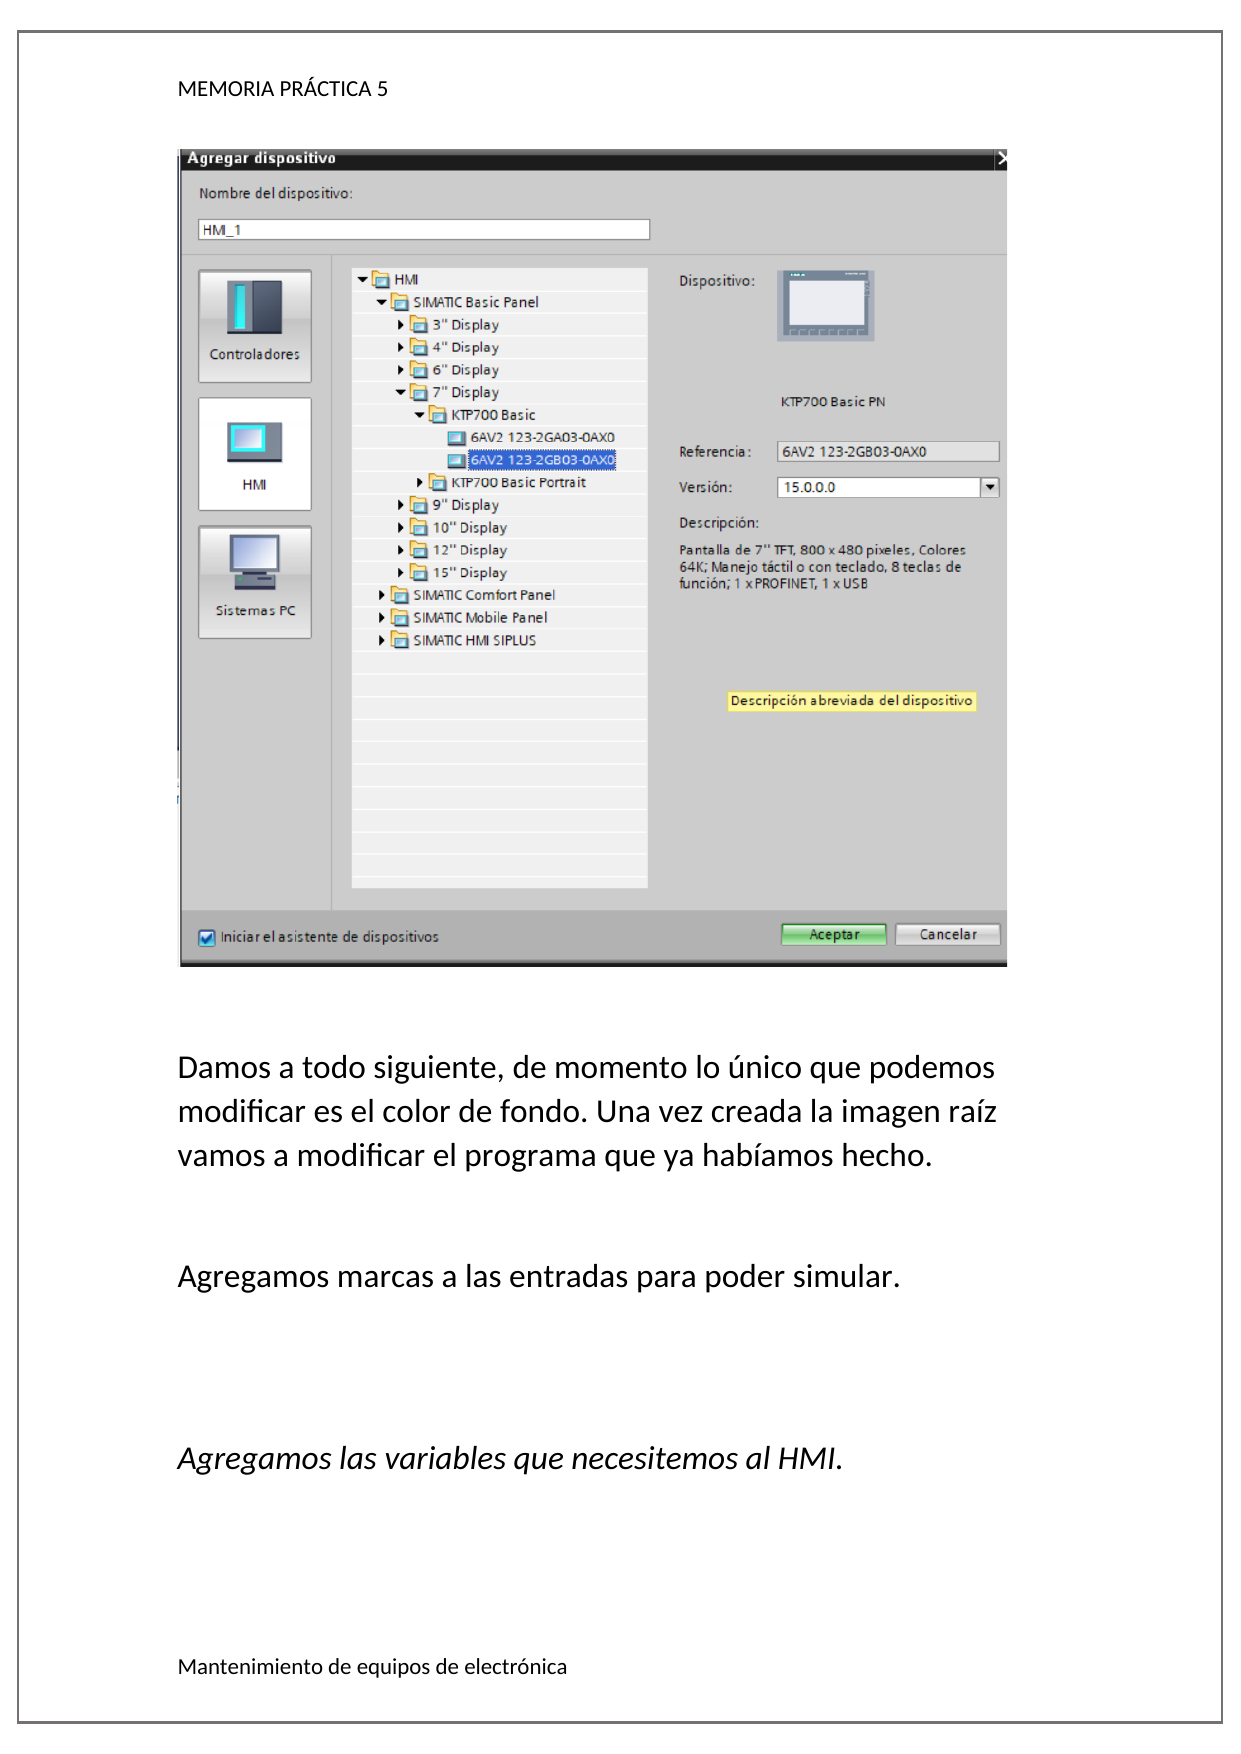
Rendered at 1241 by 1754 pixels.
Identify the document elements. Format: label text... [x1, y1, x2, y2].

text Damos a todo siguiente, de momento lo único que podemos modificar es el color de fondo. Una vez creada la imagen raíz vamos a modificar el programa que ya habíamos hecho. [177, 1046, 1063, 1174]
text Agregamos marcas a las entradas para poder simular. [177, 1255, 1063, 1296]
text Agregamos las variables que necesitemos al HMI. [177, 1437, 1063, 1478]
picture [177, 149, 1008, 967]
